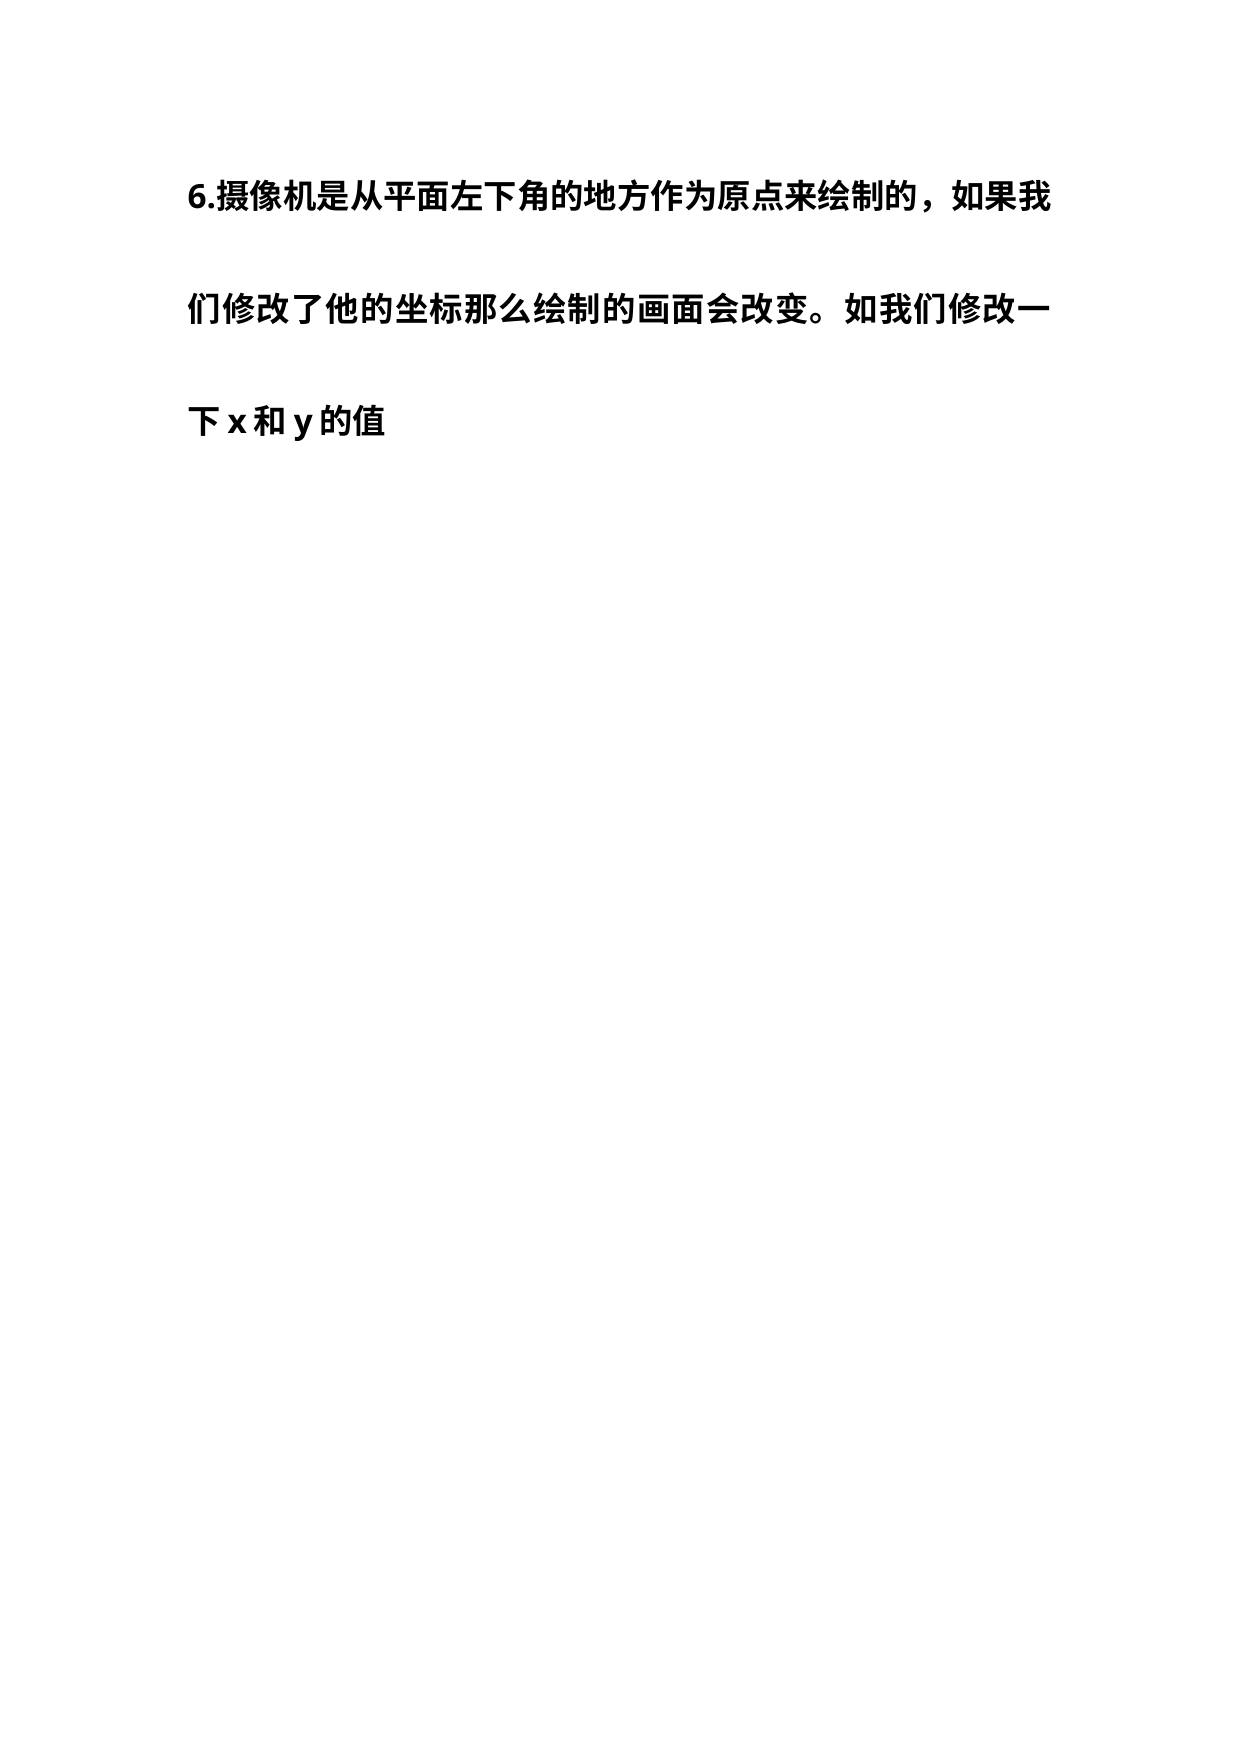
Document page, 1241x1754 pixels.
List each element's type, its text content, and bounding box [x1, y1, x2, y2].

subtitle 6.摄像机是从平面左下角的地方作为原点来绘制的，如果我们修改了他的坐标那么绘制的画面会改变。如我们修改一下x和y的值 [187, 162, 1053, 452]
